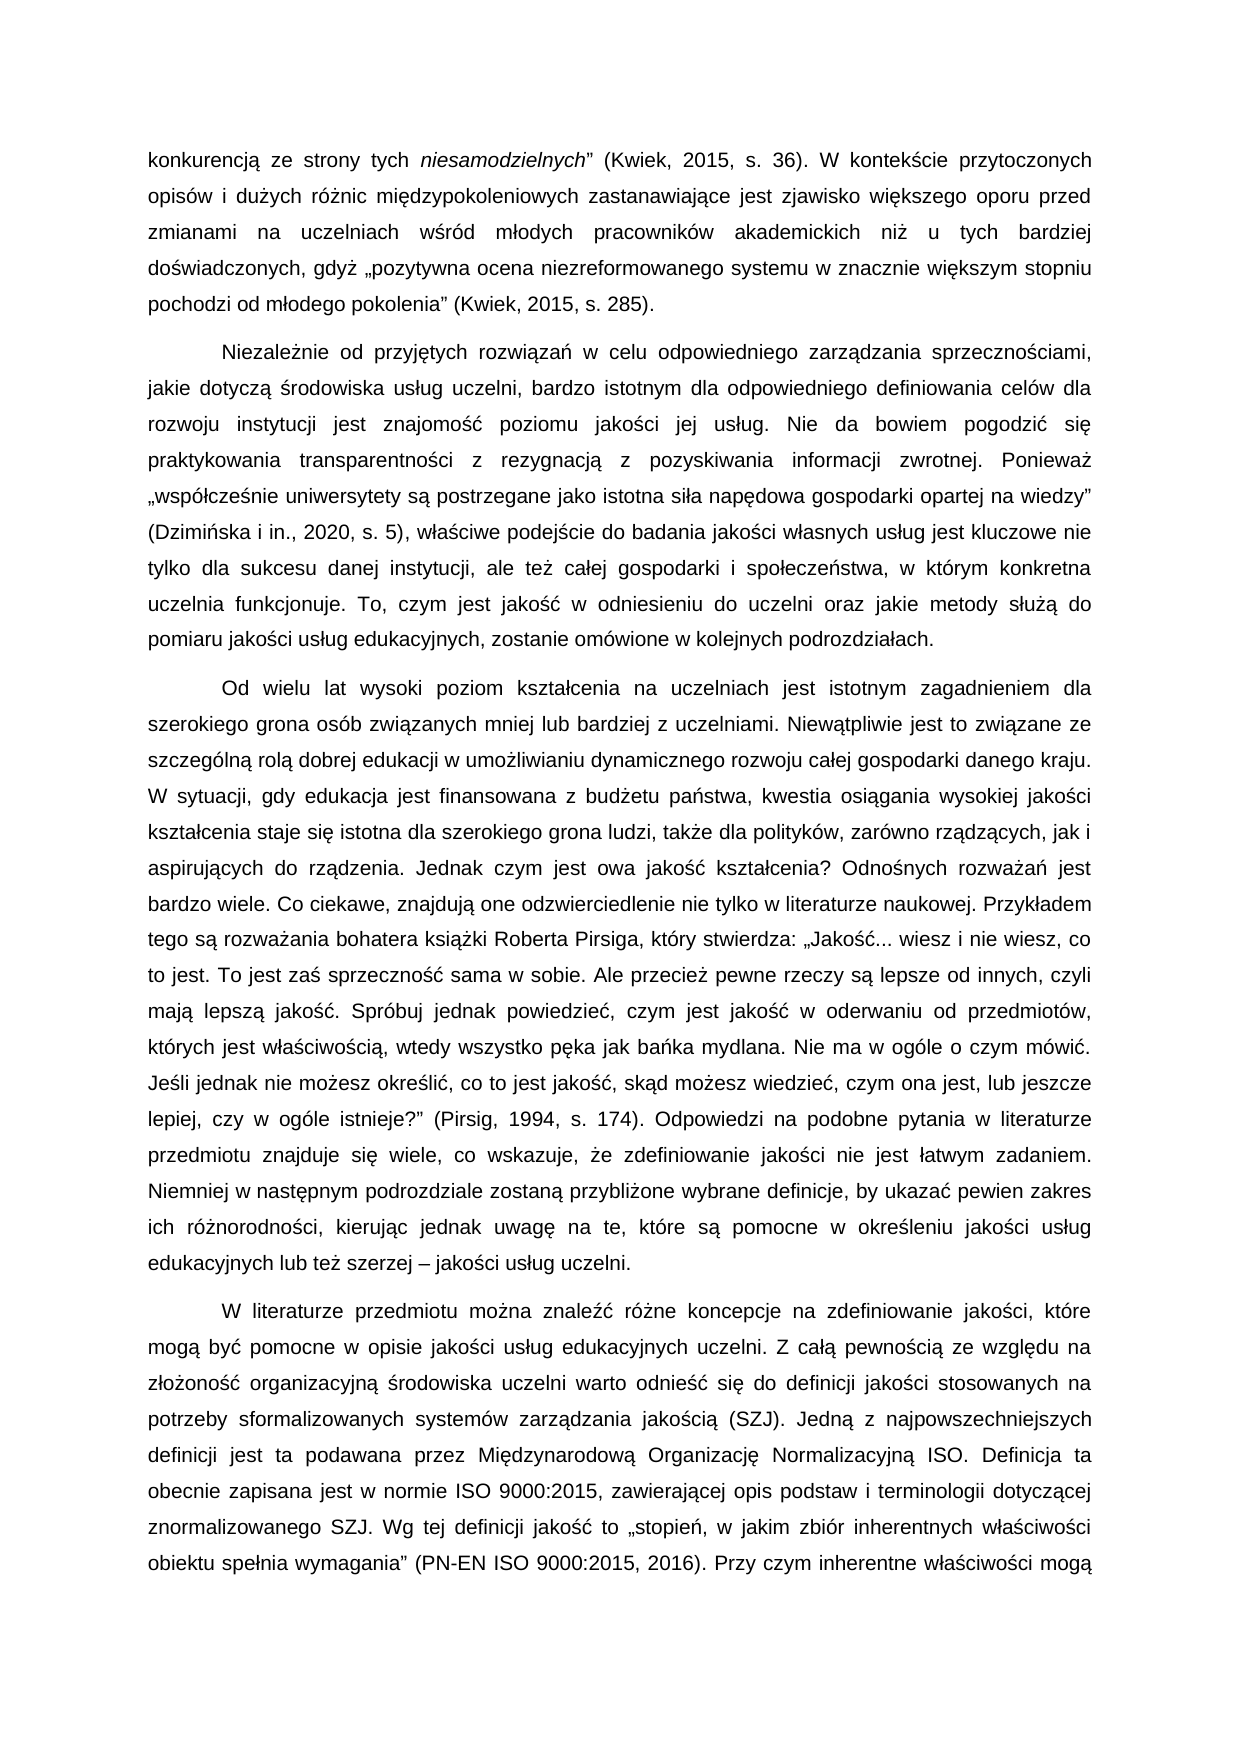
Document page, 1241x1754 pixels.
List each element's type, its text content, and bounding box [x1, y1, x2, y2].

text Od wielu lat wysoki poziom kształcenia na uczelniach jest istotnym zagadnieniem dla szerokiego grona osób związanych mniej lub bardziej z uczelniami. Niewątpliwie jest to związane ze szczególną rolą dobrej edukacji w umożliwianiu dynamicznego rozwoju całej gospodarki danego kraju. W sytuacji, gdy edukacja jest finansowana z budżetu państwa, kwestia osiągania wysokiej jakości kształcenia staje się istotna dla szerokiego grona ludzi, także dla polityków, zarówno rządzących, jak i aspirujących do rządzenia. Jednak czym jest owa jakość kształcenia? Odnośnych rozważań jest bardzo wiele. Co ciekawe, znajdują one odzwierciedlenie nie tylko w literaturze naukowej. Przykładem tego są rozważania bohatera książki Roberta Pirsiga, który stwierdza: „Jakość... wiesz i nie wiesz, co to jest. To jest zaś sprzeczność sama w sobie. Ale przecież pewne rzeczy są lepsze od innych, czyli mają lepszą jakość. Spróbuj jednak powiedzieć, czym jest jakość w oderwaniu od przedmiotów, których jest właściwością, wtedy wszystko pęka jak bańka mydlana. Nie ma w ogóle o czym mówić. Jeśli jednak nie możesz określić, co to jest jakość, skąd możesz wiedzieć, czym ona jest, lub jeszcze lepiej, czy w ogóle istnieje?” (Pirsig, 1994, s. 174). Odpowiedzi na podobne pytania w literaturze przedmiotu znajduje się wiele, co wskazuje, że zdefiniowanie jakości nie jest łatwym zadaniem. Niemniej w następnym podrozdziale zostaną przybliżone wybrane definicje, by ukazać pewien zakres ich różnorodności, kierując jednak uwagę na te, które są pomocne w określeniu jakości usług edukacyjnych lub też szerzej – jakości usług uczelni. [148, 676, 1093, 1275]
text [148, 1299, 1093, 1575]
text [148, 148, 1093, 315]
text Niezależnie od przyjętych rozwiązań w celu odpowiedniego zarządzania sprzecznościami, jakie dotyczą środowiska usług uczelni, bardzo istotnym dla odpowiedniego definiowania celów dla rozwoju instytucji jest znajomość poziomu jakości jej usług. Nie da bowiem pogodzić się praktykowania transparentności z rezygnacją z pozyskiwania informacji zwrotnej. Ponieważ „współcześnie uniwersytety są postrzegane jako istotna siła napędowa gospodarki opartej na wiedzy” (Dzimińska i in., 2020, s. 5), właściwe podejście do badania jakości własnych usług jest kluczowe nie tylko dla sukcesu danej instytucji, ale też całej gospodarki i społeczeństwa, w którym konkretna uczelnia funkcjonuje. To, czym jest jakość w odniesieniu do uczelni oraz jakie metody służą do pomiaru jakości usług edukacyjnych, zostanie omówione w kolejnych podrozdziałach. [148, 340, 1093, 651]
